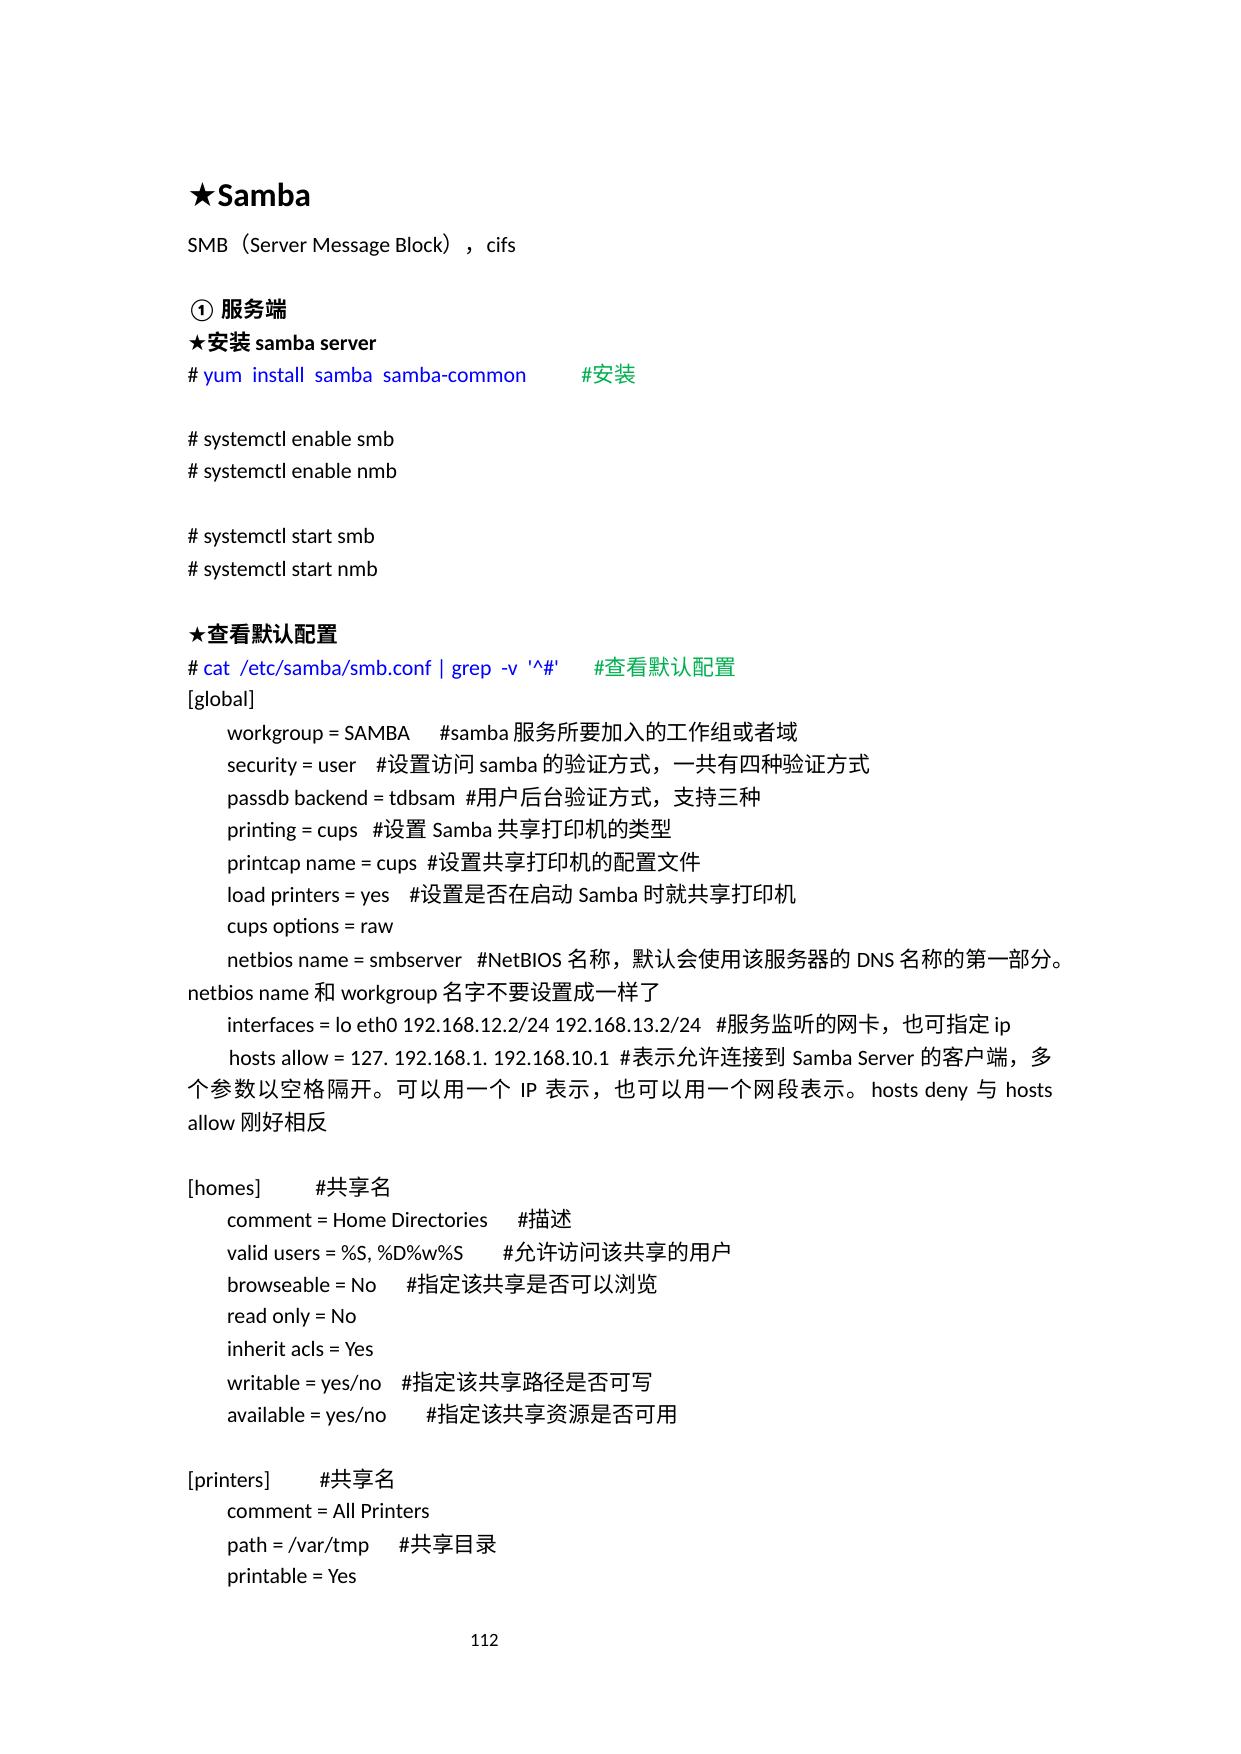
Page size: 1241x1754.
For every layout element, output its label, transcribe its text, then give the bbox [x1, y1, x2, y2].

text interfaces = lo eth0 192.168.12.2/24 192.168.13.2/24 #服务监听的网卡，也可指定ip [187, 1007, 1053, 1039]
text read only = No [187, 1299, 1053, 1332]
text # systemctl enable smb [187, 422, 1053, 454]
text inherit acls = Yes [187, 1332, 1053, 1364]
text printcap name = cups #设置共享打印机的配置文件 [187, 844, 1053, 877]
text # cat /etc/samba/smb.conf | grep -v '^#' #查看默认配置 [187, 649, 1053, 682]
text printable = Yes [187, 1559, 1053, 1592]
text ①服务端 [187, 292, 1053, 324]
text [printers] #共享名 [187, 1462, 1053, 1494]
text valid users = %S, %D%w%S #允许访问该共享的用户 [187, 1234, 1053, 1267]
text workgroup = SAMBA #samba服务所要加入的工作组或者域 [187, 714, 1053, 747]
text writable = yes/no #指定该共享路径是否可写 [187, 1364, 1053, 1397]
text # systemctl start smb [187, 519, 1053, 552]
text comment = Home Directories #描述 [187, 1202, 1053, 1234]
text hosts allow = 127. 192.168.1. 192.168.10.1 #表示允许连接到 Samba Server 的客户端，多个参数以空格隔开。可以用一个 IP 表示，也可以用一个网段表示。hosts deny 与 hosts allow 刚好相反 [187, 1039, 1053, 1137]
text path = /var/tmp #共享目录 [187, 1527, 1053, 1559]
text available = yes/no #指定该共享资源是否可用 [187, 1397, 1053, 1429]
text netbios name = smbserver #NetBIOS名称，默认会使用该服务器的 DNS 名称的第一部分。netbios name 和 workgroup 名字不要设置成一样了 [187, 942, 1053, 1007]
text [global] [187, 682, 1053, 714]
text # systemctl enable nmb [187, 454, 1053, 487]
text ★安装samba server [187, 324, 1053, 357]
text # yum install samba samba-common #安装 [187, 357, 1053, 389]
text ★Samba [187, 162, 1053, 227]
text printing = cups #设置 Samba 共享打印机的类型 [187, 812, 1053, 844]
text browseable = No #指定该共享是否可以浏览 [187, 1267, 1053, 1299]
text passdb backend = tdbsam #用户后台验证方式，支持三种 [187, 779, 1053, 812]
text security = user #设置访问samba的验证方式，一共有四种验证方式 [187, 747, 1053, 779]
text ★查看默认配置 [187, 617, 1053, 649]
text cups options = raw [187, 909, 1053, 942]
text # systemctl start nmb [187, 552, 1053, 584]
text [homes] #共享名 [187, 1169, 1053, 1202]
text comment = All Printers [187, 1494, 1053, 1527]
text SMB（Server Message Block），cifs [187, 227, 1053, 259]
text load printers = yes #设置是否在启动 Samba 时就共享打印机 [187, 877, 1053, 909]
